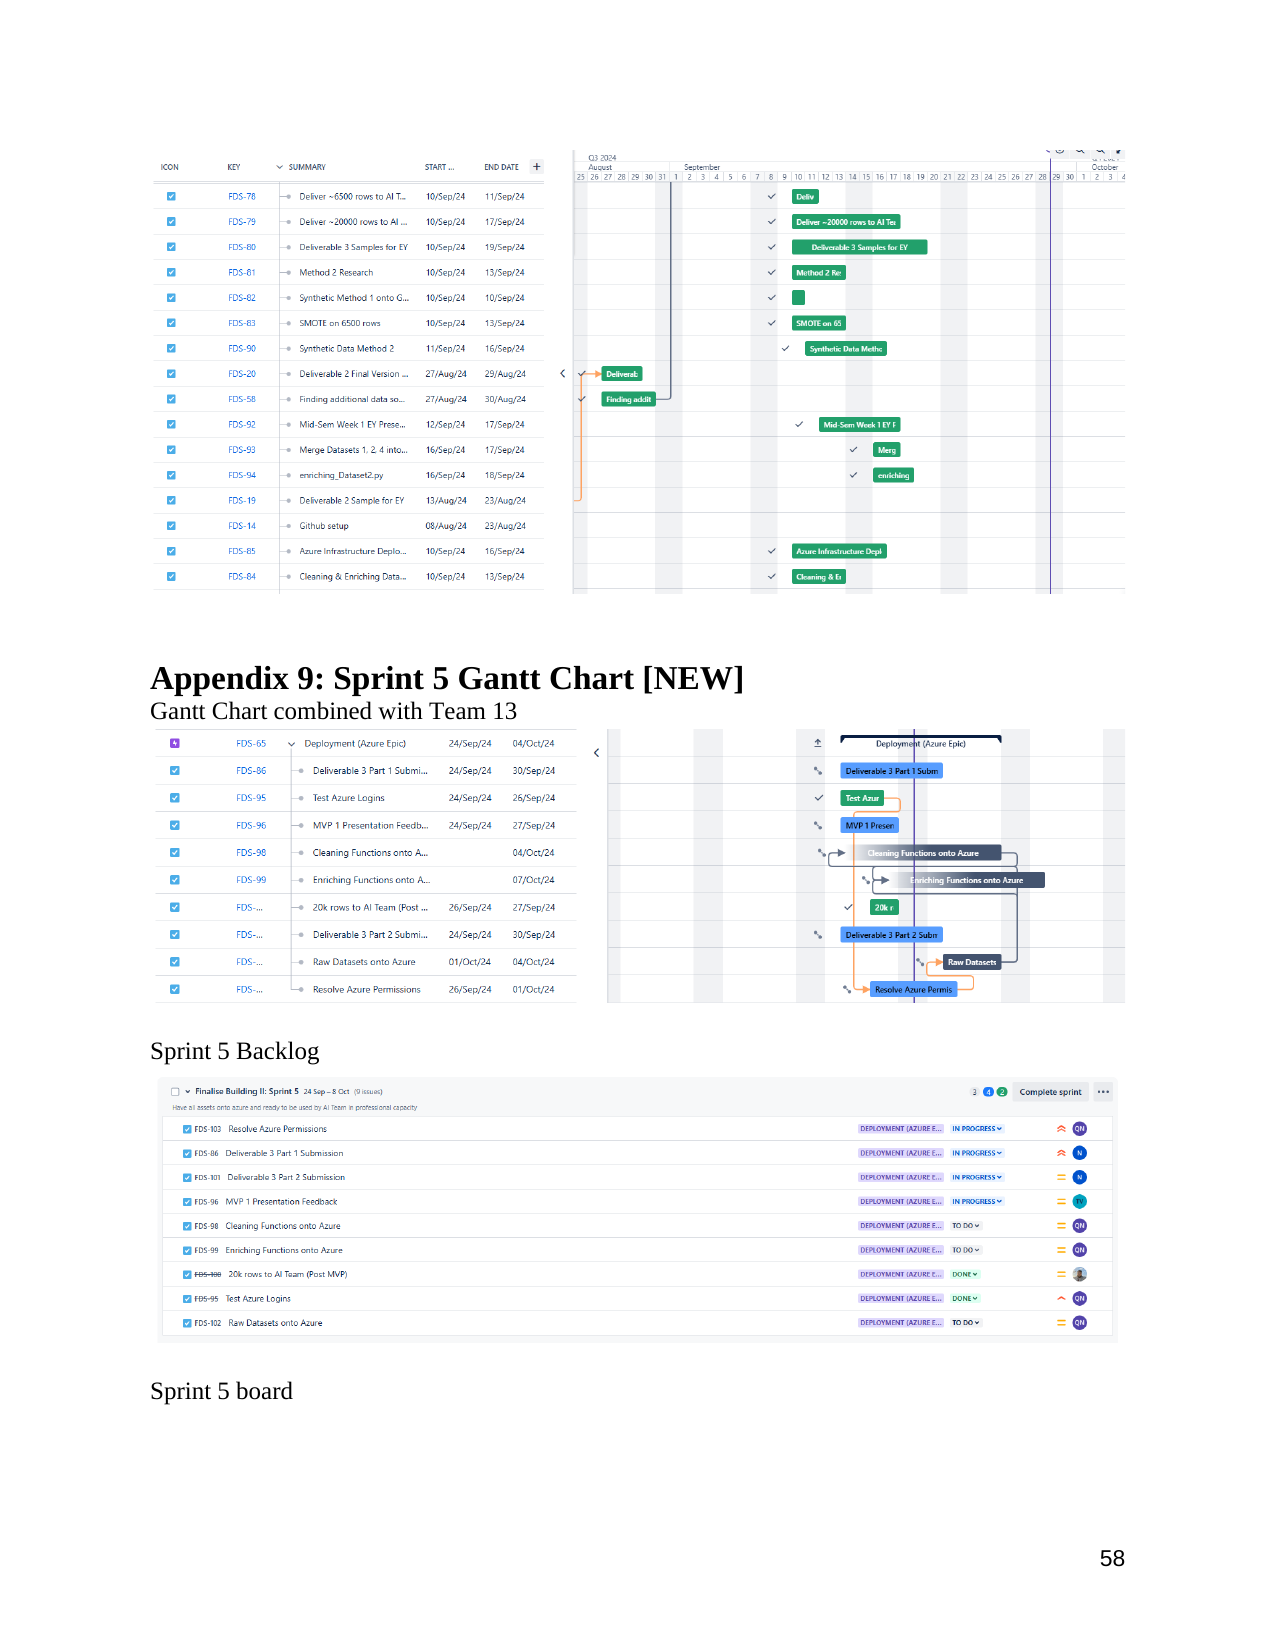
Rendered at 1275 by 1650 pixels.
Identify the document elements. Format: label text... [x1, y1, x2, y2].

text Sprint 5 board [150, 1376, 1125, 1405]
subtitle Appendix 9: Sprint 5 Gantt Chart [NEW] [150, 658, 1125, 696]
picture [150, 729, 1125, 1003]
picture [150, 1069, 1125, 1343]
picture [150, 150, 1125, 594]
text Sprint 5 Backlog [150, 1036, 1125, 1065]
text Gantt Chart combined with Team 13 [150, 696, 1125, 725]
